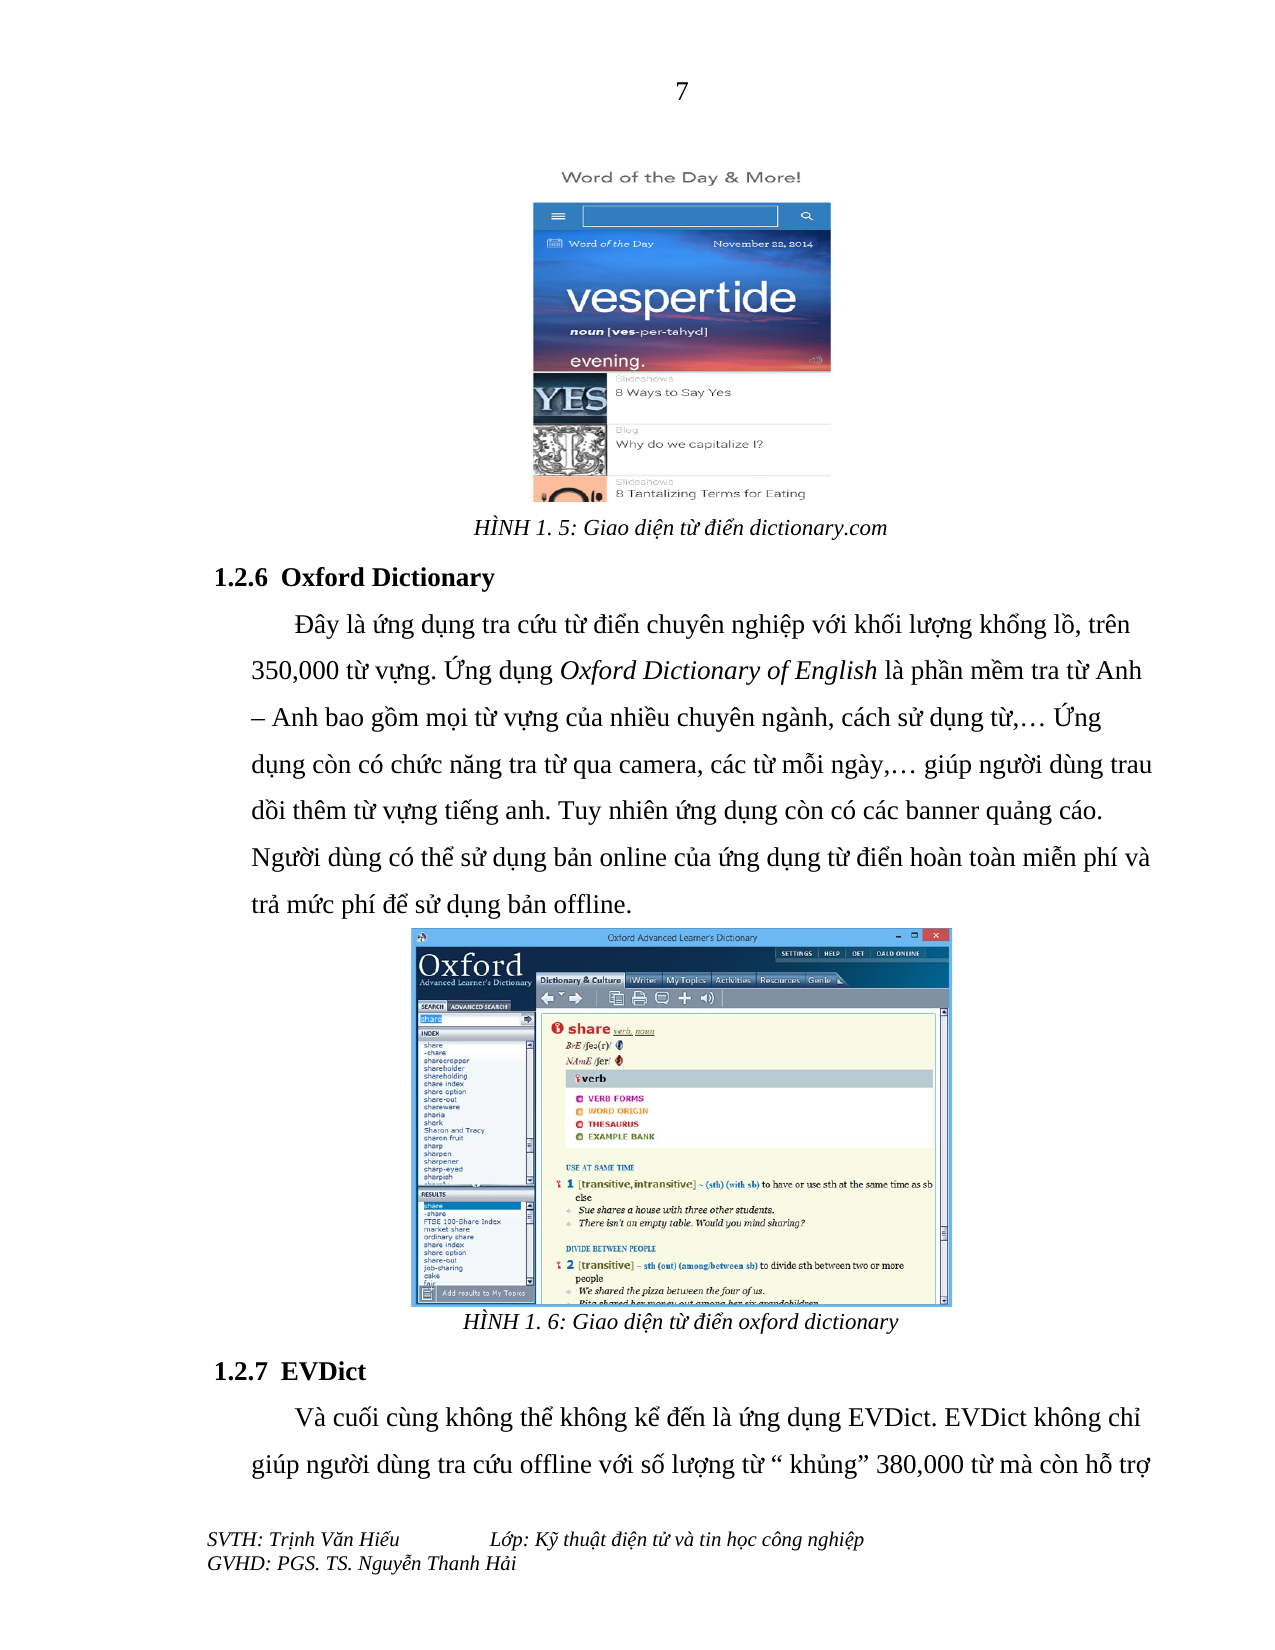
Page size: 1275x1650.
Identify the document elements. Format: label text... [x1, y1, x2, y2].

list EVDict [214, 1355, 1157, 1386]
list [251, 1402, 1157, 1479]
picture [527, 150, 837, 502]
list Đây là ứng dụng tra cứu từ điển chuyên nghiệp với khối lượng khổng lồ, trên 350,000 từ vựng. Ứng dụng Oxford Dictionary of English là phần mềm tra từ Anh – Anh bao gồm mọi từ vựng của nhiều chuyên ngành, cách sử dụng từ,… Ứng dụng còn có chức năng tra từ qua camera, các từ mỗi ngày,… giúp người dùng trau dồi thêm từ vựng tiếng anh. Tuy nhiên ứng dụng còn có các banner quảng cáo. Người dùng có thể sử dụng bản online của ứng dụng từ điển hoàn toàn miễn phí và trả mức phí để sử dụng bản offline. [251, 608, 1157, 919]
picture [411, 928, 953, 1307]
text HÌNH 1. 5: Giao diện từ điển dictionary.com [207, 514, 1157, 540]
text HÌNH 1. 6: Giao diện từ điển oxford dictionary [207, 1308, 1157, 1334]
list Oxford Dictionary [214, 561, 1157, 592]
